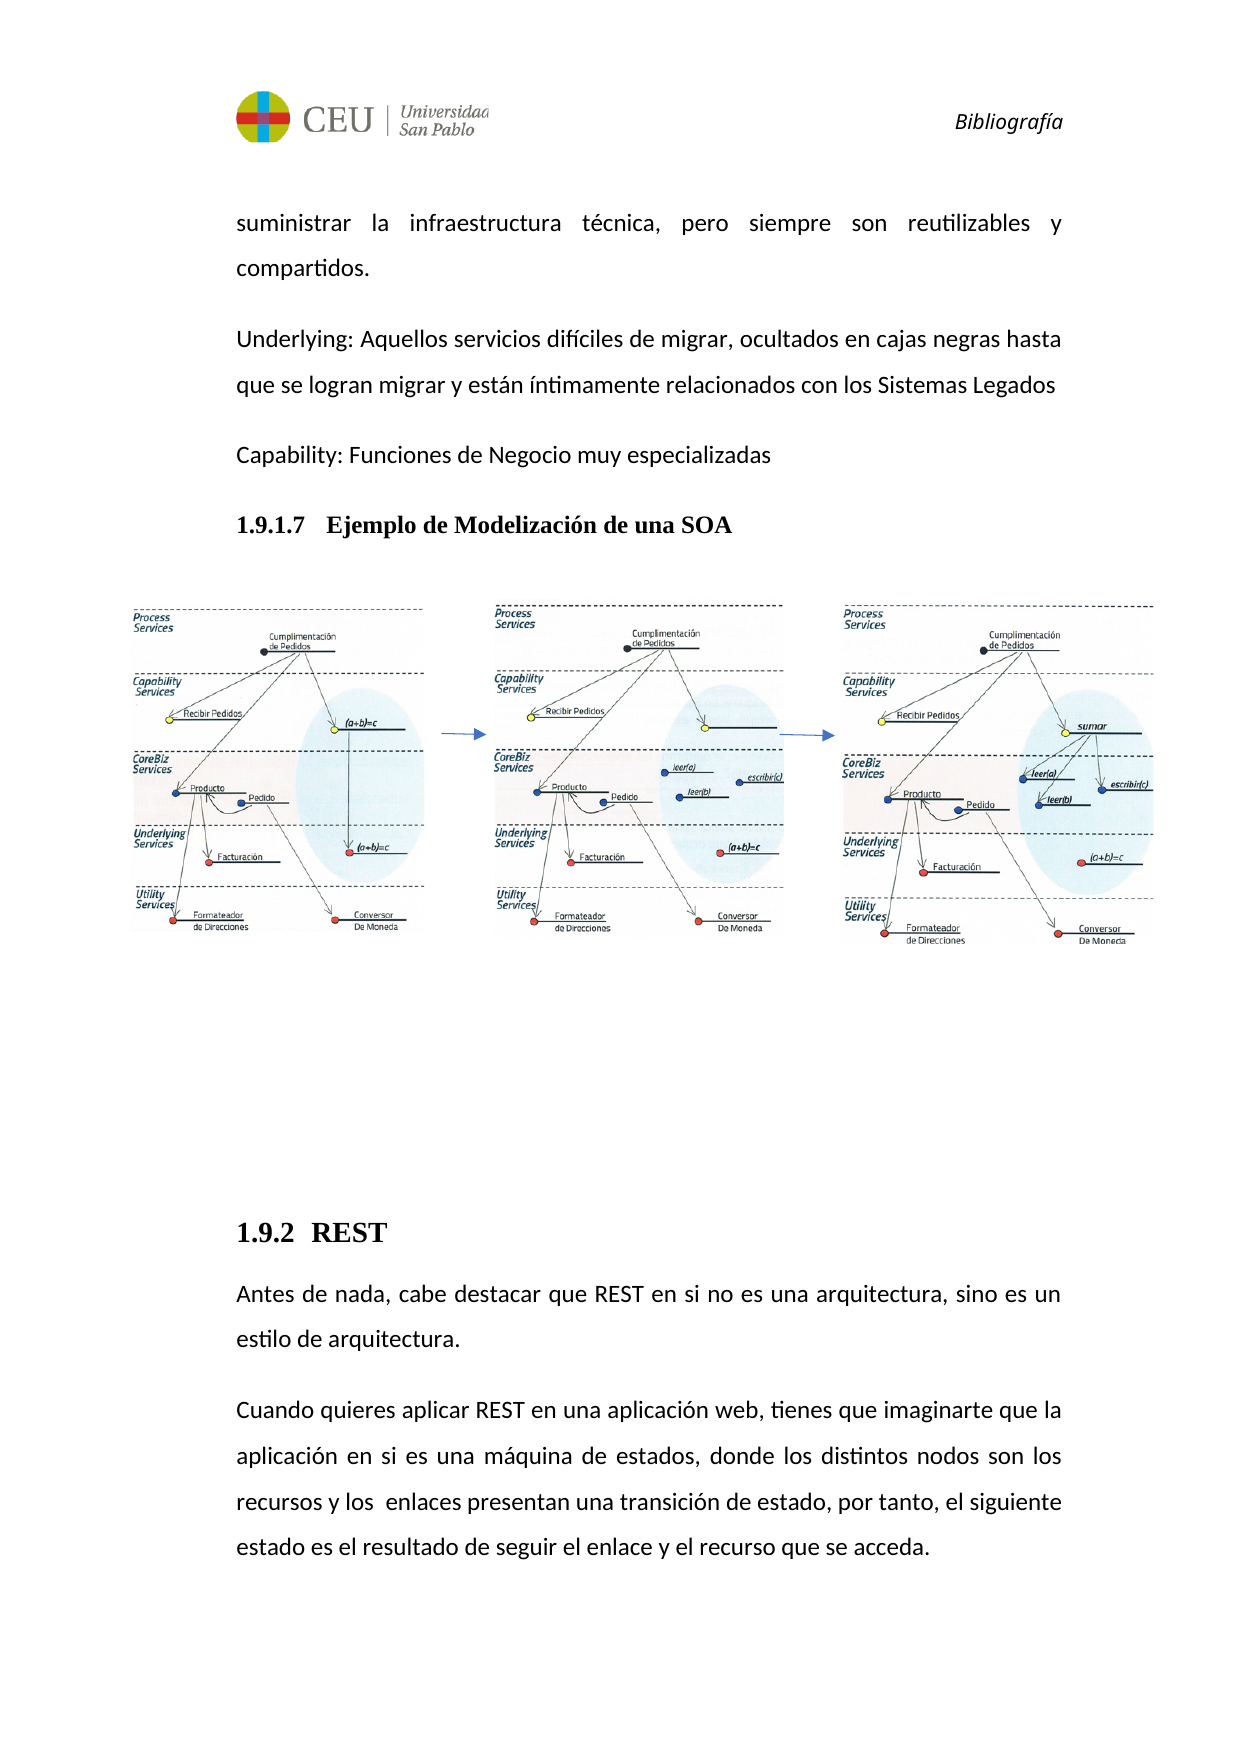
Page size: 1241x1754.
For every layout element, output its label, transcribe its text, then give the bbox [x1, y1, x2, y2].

text Underlying: Aquellos servicios difíciles de migrar, ocultados en cajas negras hasta que se logran migrar y están íntimamente relacionados con los Sistemas Legados [236, 323, 1063, 399]
picture [493, 599, 784, 938]
text Capability: Funciones de Negocio muy especializadas [236, 440, 1063, 470]
text Antes de nada, cabe destacar que REST en si no es una arquitectura, sino es un estilo de arquitectura. [236, 1278, 1063, 1354]
picture [235, 89, 489, 143]
subtitle REST [236, 1215, 1063, 1249]
text Cuando quieres aplicar REST en una aplicación web, tienes que imaginarte que la aplicación en si es una máquina de estados, donde los distintos nodos son los recursos y los enlaces presentan una transición de estado, por tanto, el siguiente estado es el resultado de seguir el enlace y el recurso que se acceda. [236, 1394, 1063, 1562]
picture [130, 606, 425, 932]
picture [840, 601, 1154, 944]
subtitle Ejemplo de Modelización de una SOA [236, 510, 1063, 539]
